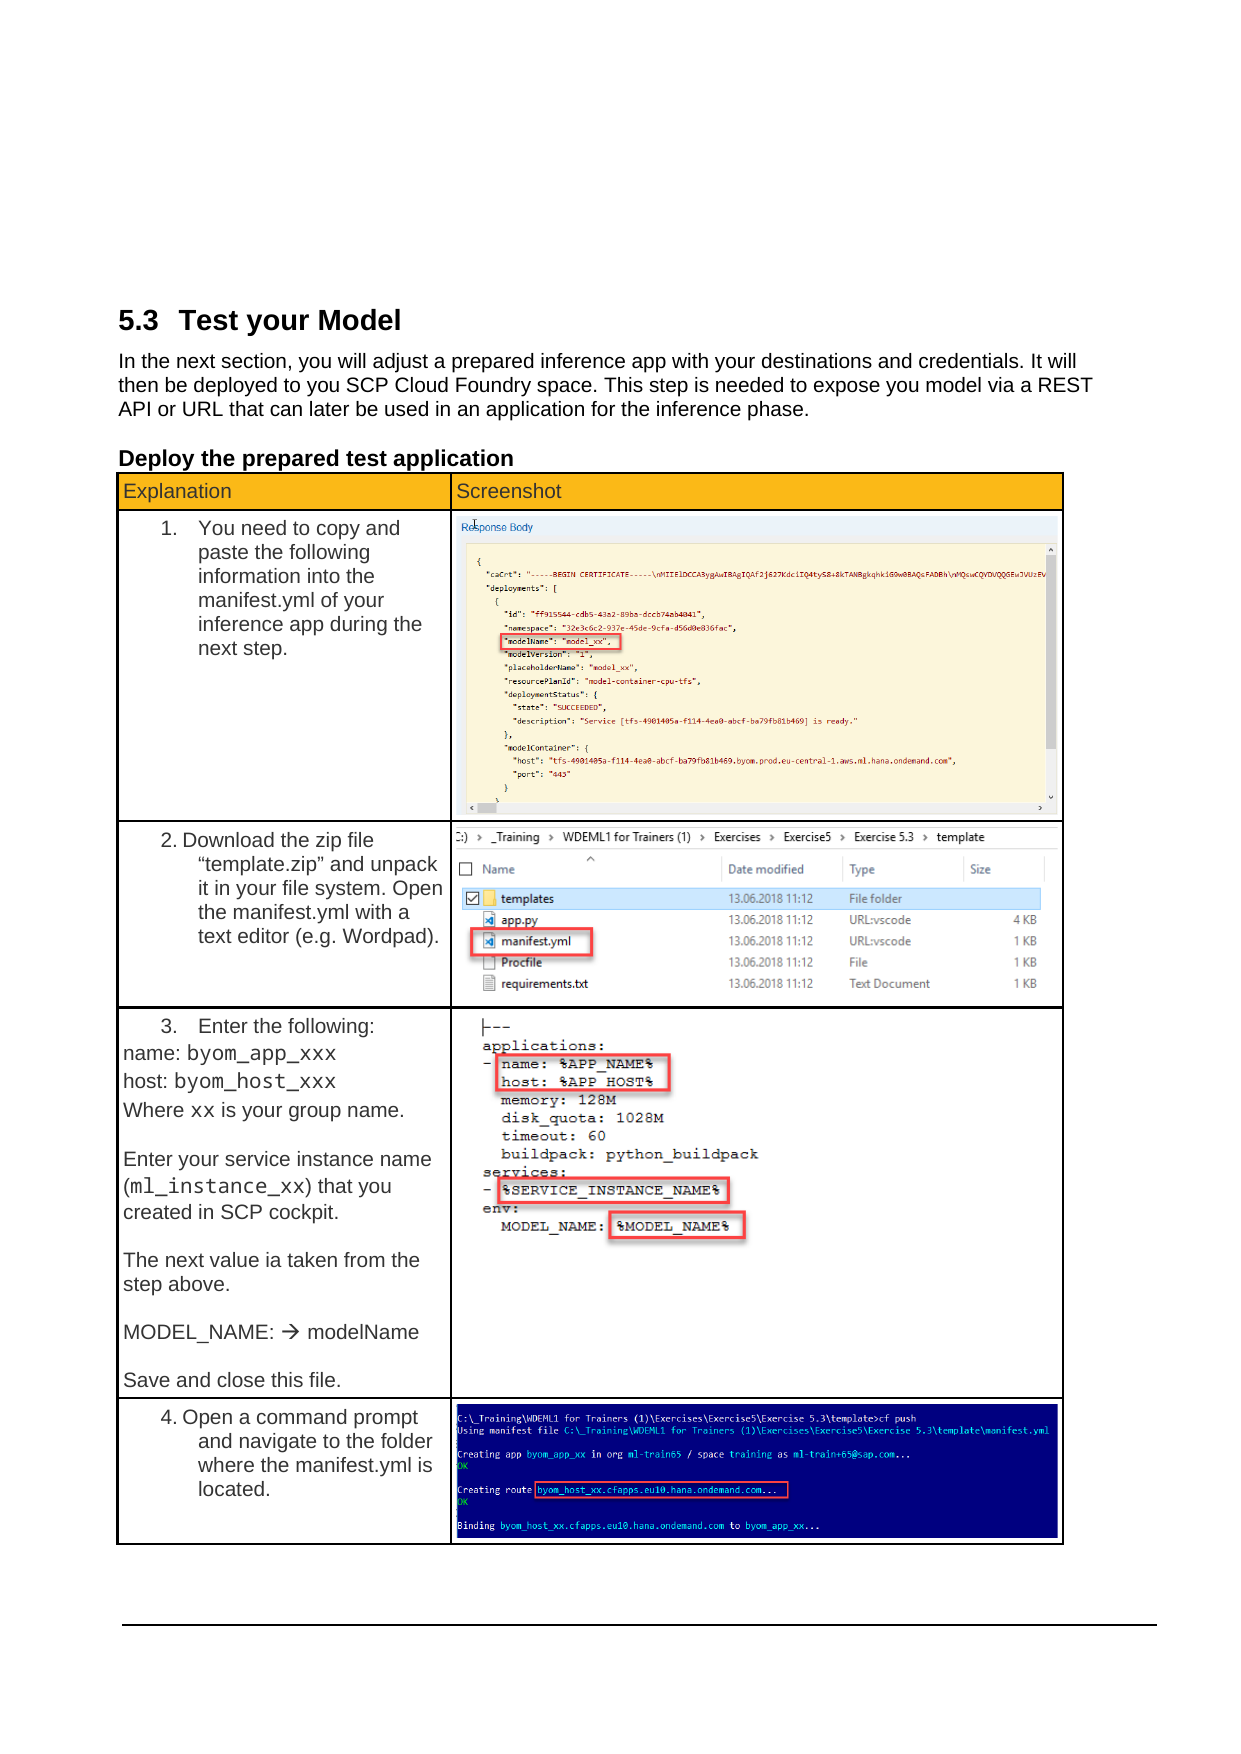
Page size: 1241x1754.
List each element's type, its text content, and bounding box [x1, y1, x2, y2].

text Deploy the prepared test application [118, 445, 1122, 472]
table_cell You need to copy and paste the following information into the manifest.yml of your inference app during the next step. [119, 511, 450, 820]
table_cell [452, 822, 1062, 1006]
picture [456, 1014, 839, 1271]
table_header Explanation [119, 474, 450, 509]
table_cell [452, 1009, 1062, 1397]
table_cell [119, 1399, 450, 1543]
table_cell [452, 1399, 1062, 1543]
subtitle Test your Model [118, 303, 1122, 337]
table_header Screenshot [452, 474, 1062, 509]
table_cell [452, 511, 1062, 820]
picture [456, 516, 1058, 815]
table_cell Enter the following: name: byom_app_xxx host: byom_host_xxx Where xx is your group name. Enter your service instance name (ml_instance_xx) that you created in SCP cockpit. The next value ia taken from the step above. MODEL_NAME: modelName Save and close this file. [119, 1009, 450, 1397]
picture [456, 827, 1058, 1001]
text In the next section, you will adjust a prepared inference app with your destinations and credentials. It will then be deployed to you SCP Cloud Foundry space. This step is needed to expose you model via a REST API or URL that can later be used in an application for the inference phase. [118, 349, 1122, 421]
picture [456, 1404, 1058, 1538]
table_cell Download the zip file “template.zip” and unpack it in your file system. Open the manifest.yml with a text editor (e.g. Wordpad). [119, 822, 450, 1006]
